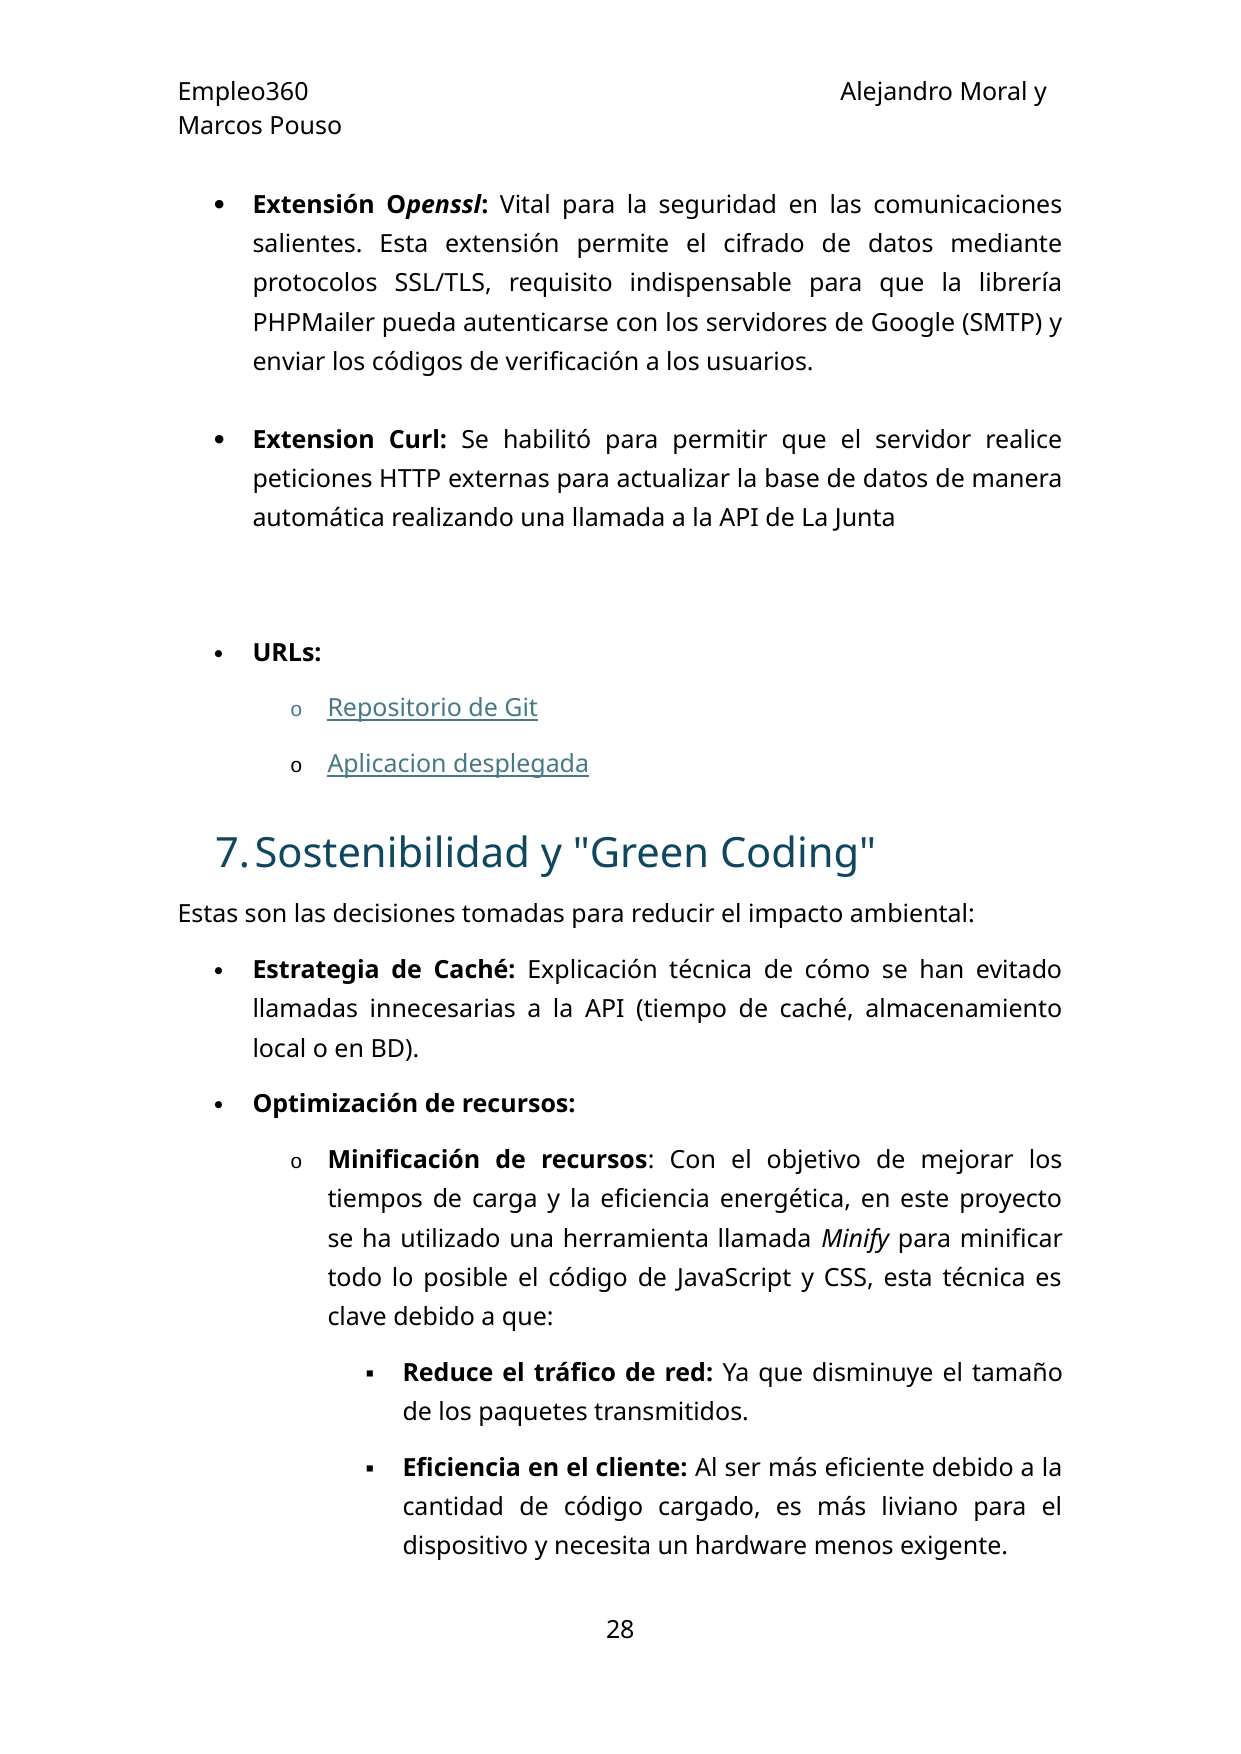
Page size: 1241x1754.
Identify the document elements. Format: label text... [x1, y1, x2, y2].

list Extensión Openssl: Vital para la seguridad en las comunicaciones salientes. Esta extensión permite el cifrado de datos mediante protocolos SSL/TLS, requisito indispensable para que la librería PHPMailer pueda autenticarse con los servidores de Google (SMTP) y enviar los códigos de verificación a los usuarios. [215, 187, 1063, 377]
list URLs: [215, 634, 1063, 668]
list Extension Curl: Se habilitó para permitir que el servidor realice peticiones HTTP externas para actualizar la base de datos de manera automática realizando una llamada a la API de La Junta [215, 422, 1063, 534]
list Eficiencia en el cliente: Al ser más eficiente debido a la cantidad de código cargado, es más liviano para el dispositivo y necesita un hardware menos exigente. [365, 1449, 1063, 1562]
list Estrategia de Caché: Explicación técnica de cómo se han evitado llamadas innecesarias a la API (tiempo de caché, almacenamiento local o en BD). [215, 952, 1063, 1064]
subtitle Sostenibilidad y "Green Coding" [215, 823, 1063, 879]
list Aplicacion desplegada [290, 746, 1063, 780]
list Repositorio de Git [290, 690, 1063, 724]
list Optimización de recursos: [215, 1086, 1063, 1120]
text Estas son las decisiones tomadas para reducir el impacto ambiental: [177, 896, 1063, 930]
list Minificación de recursos: Con el objetivo de mejorar los tiempos de carga y la eficiencia energética, en este proyecto se ha utilizado una herramienta llamada Minify para minificar todo lo posible el código de JavaScript y CSS, esta técnica es clave debido a que: [290, 1142, 1063, 1333]
list Reduce el tráfico de red: Ya que disminuye el tamaño de los paquetes transmitidos. [365, 1354, 1063, 1428]
